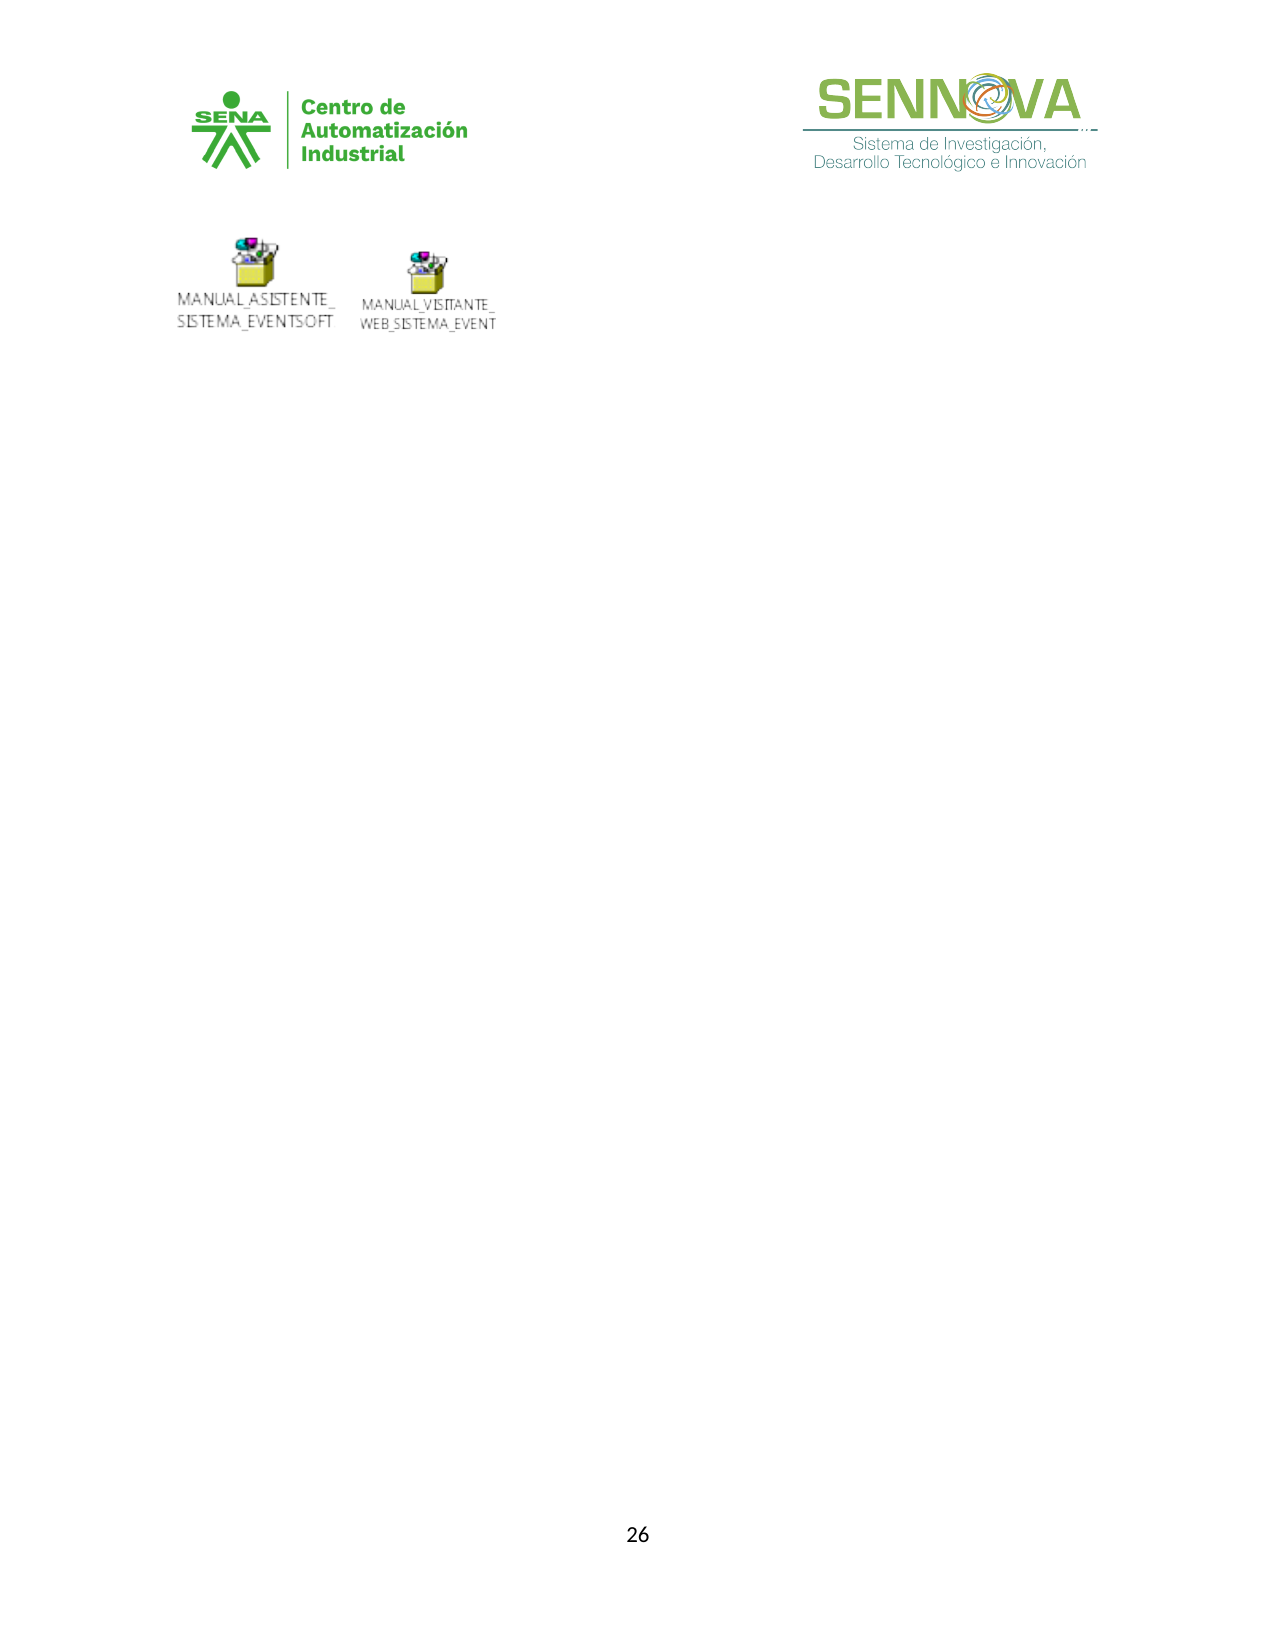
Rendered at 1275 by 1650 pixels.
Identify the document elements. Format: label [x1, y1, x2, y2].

picture [802, 73, 1098, 174]
picture [177, 78, 478, 174]
